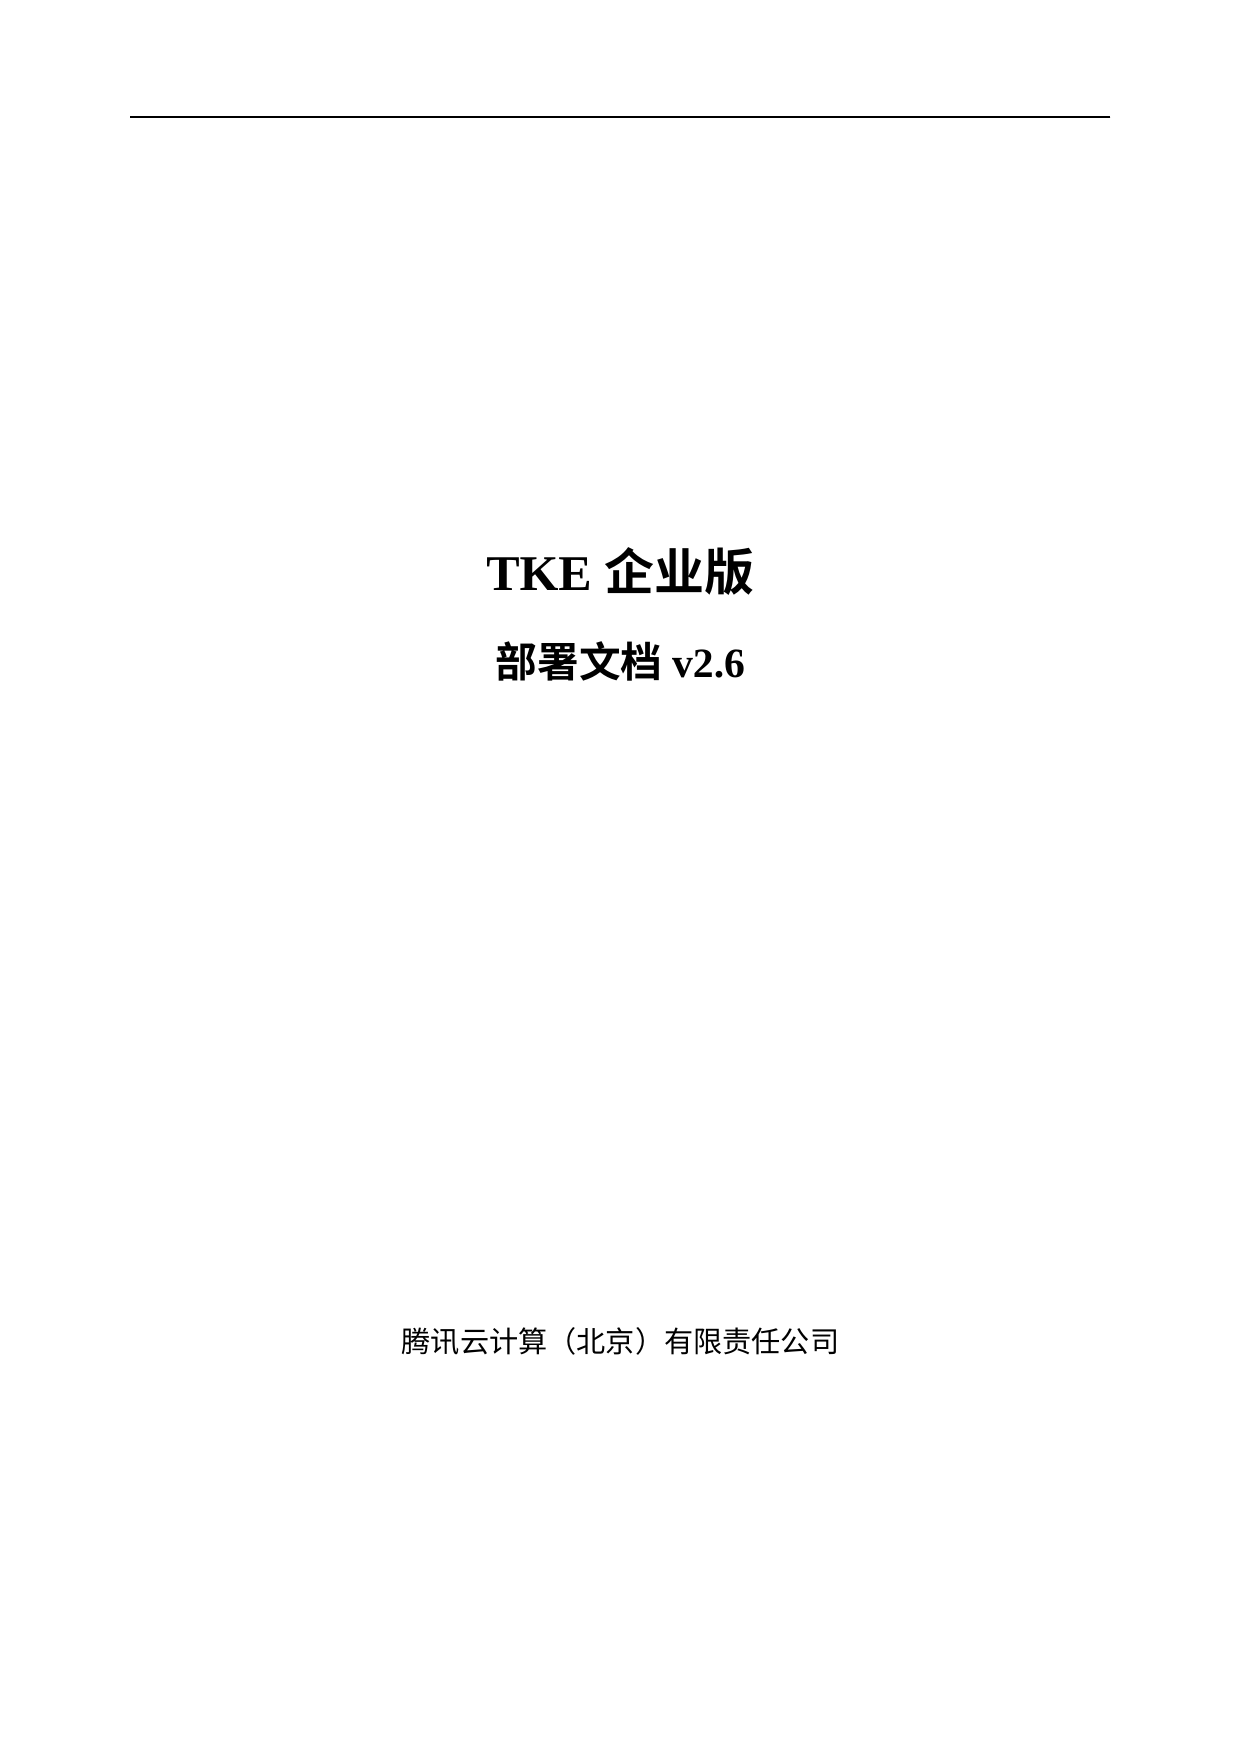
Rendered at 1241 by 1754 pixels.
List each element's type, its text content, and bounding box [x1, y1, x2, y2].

text 部署文档 v2.6 [130, 629, 1110, 690]
text TKE 企业版 [130, 532, 1110, 604]
text 腾讯云计算（北京）有限责任公司 [130, 1318, 1110, 1361]
